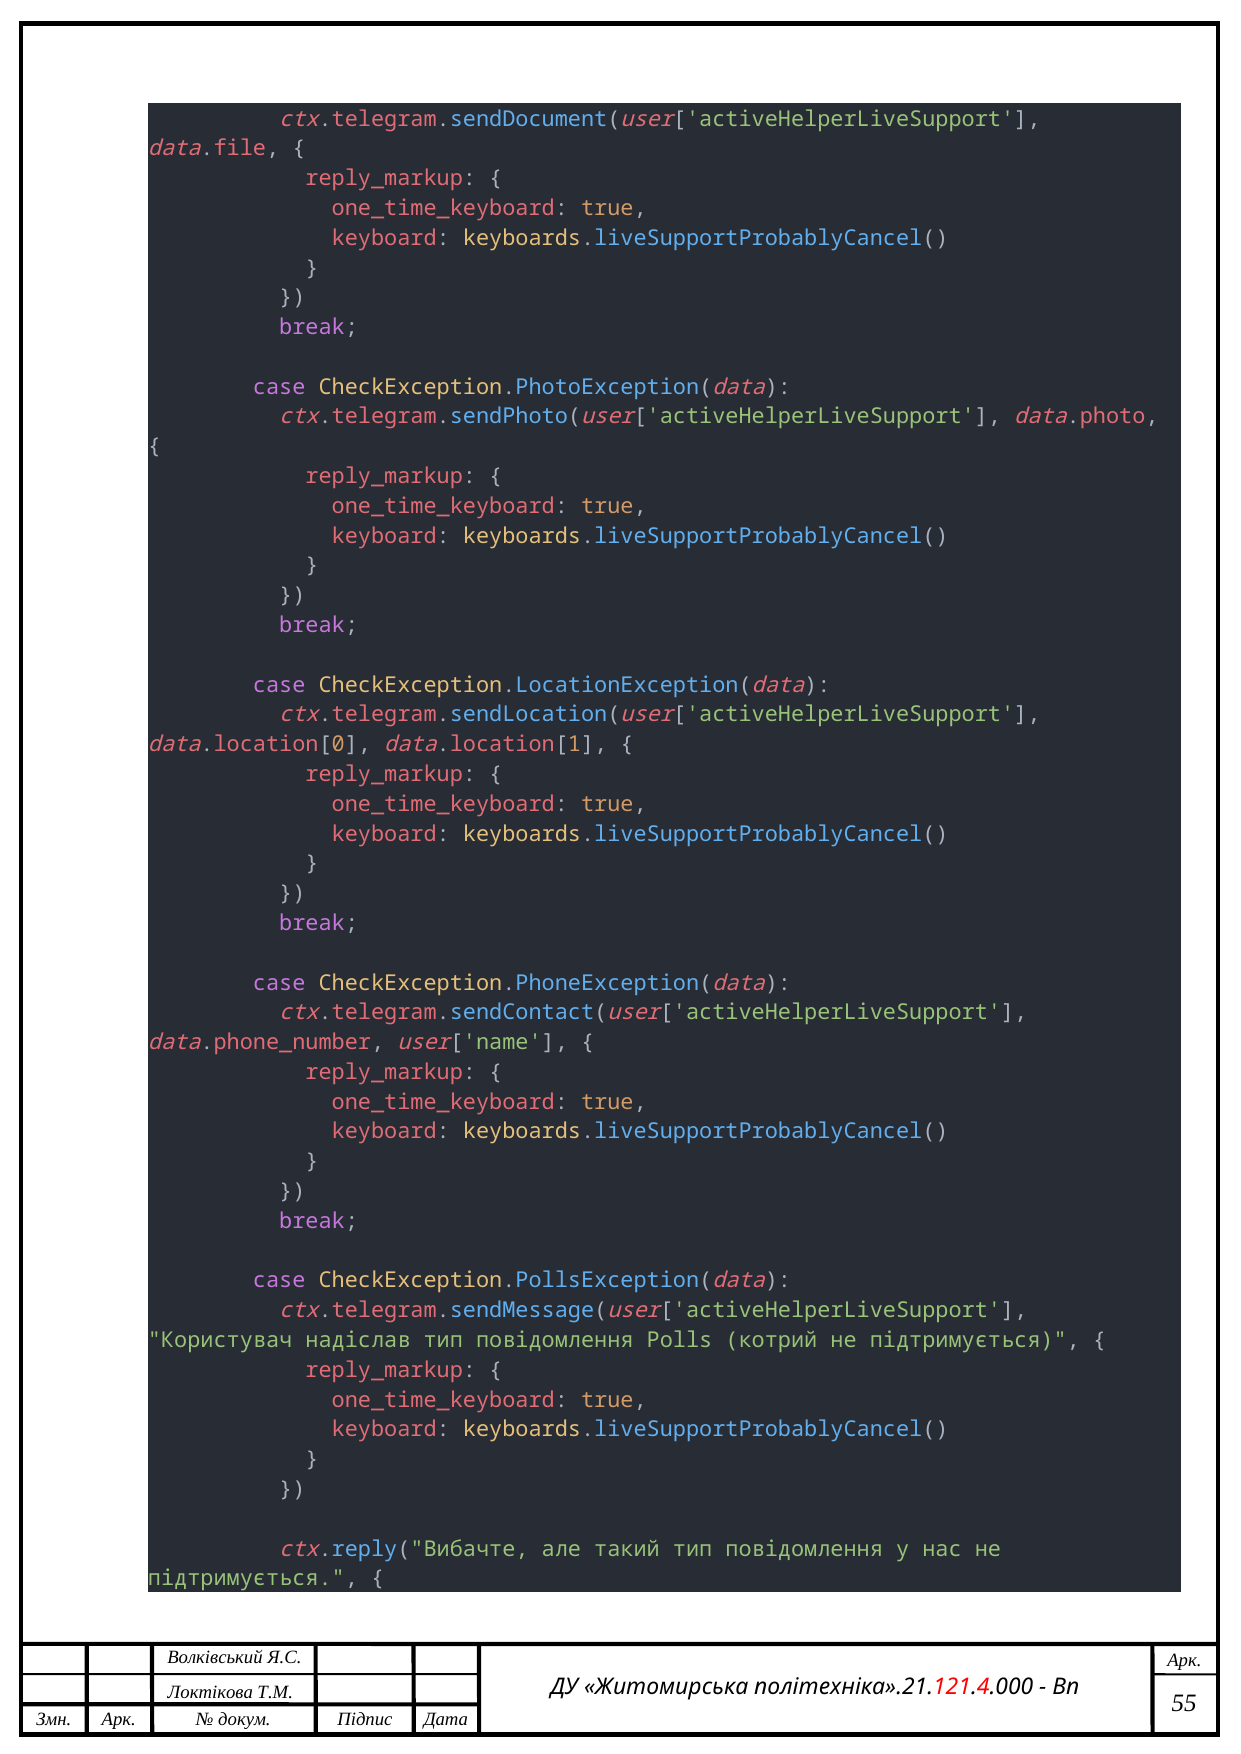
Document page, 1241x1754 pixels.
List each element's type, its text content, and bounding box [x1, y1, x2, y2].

text one_time_keyboard: true, [148, 192, 1181, 222]
text one_time_keyboard: true, [148, 1086, 1181, 1116]
text } [148, 847, 1181, 877]
text break; [148, 1205, 1181, 1235]
text reply_markup: { [148, 758, 1181, 788]
text reply_markup: { [148, 460, 1181, 490]
text keyboard: keyboards.liveSupportProbablyCancel() [148, 1116, 1181, 1145]
text reply_markup: { [148, 162, 1181, 192]
text ctx.telegram.sendContact(user['activeHelperLiveSupport'], data.phone_number, user['name'], { [148, 996, 1181, 1056]
text one_time_keyboard: true, [148, 788, 1181, 818]
text case CheckException.PhoneException(data): [148, 967, 1181, 996]
text }) [148, 1175, 1181, 1205]
text }) [148, 1473, 1181, 1503]
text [148, 1413, 1181, 1443]
text }) [148, 579, 1181, 609]
text ctx.telegram.sendMessage(user['activeHelperLiveSupport'], "Користувач надіслав тип повідомлення Polls (котрий не підтримується)", { [148, 1294, 1181, 1354]
text keyboard: keyboards.liveSupportProbablyCancel() [148, 818, 1181, 847]
text ctx.telegram.sendDocument(user['activeHelperLiveSupport'], data.file, { [148, 103, 1181, 162]
text break; [148, 311, 1181, 341]
text }) [148, 281, 1181, 311]
text case CheckException.PollsException(data): [148, 1264, 1181, 1294]
text break; [148, 907, 1181, 937]
text one_time_keyboard: true, [148, 490, 1181, 520]
text ctx.telegram.sendPhoto(user['activeHelperLiveSupport'], data.photo, { [148, 401, 1181, 460]
text } [148, 252, 1181, 281]
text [148, 222, 1181, 252]
text break; [148, 609, 1181, 639]
text case CheckException.PhotoException(data): [148, 371, 1181, 401]
text } [148, 1443, 1181, 1473]
text keyboard: keyboards.liveSupportProbablyCancel() [148, 520, 1181, 549]
text case CheckException.LocationException(data): [148, 669, 1181, 698]
text } [148, 549, 1181, 579]
text } [148, 1145, 1181, 1175]
text reply_markup: { [148, 1354, 1181, 1384]
text reply_markup: { [148, 1056, 1181, 1086]
text ctx.reply("Вибачте, але такий тип повідомлення у нас не підтримується.", { [148, 1533, 1181, 1592]
text ctx.telegram.sendLocation(user['activeHelperLiveSupport'], data.location[0], data.location[1], { [148, 698, 1181, 758]
text one_time_keyboard: true, [148, 1384, 1181, 1413]
text }) [148, 877, 1181, 907]
